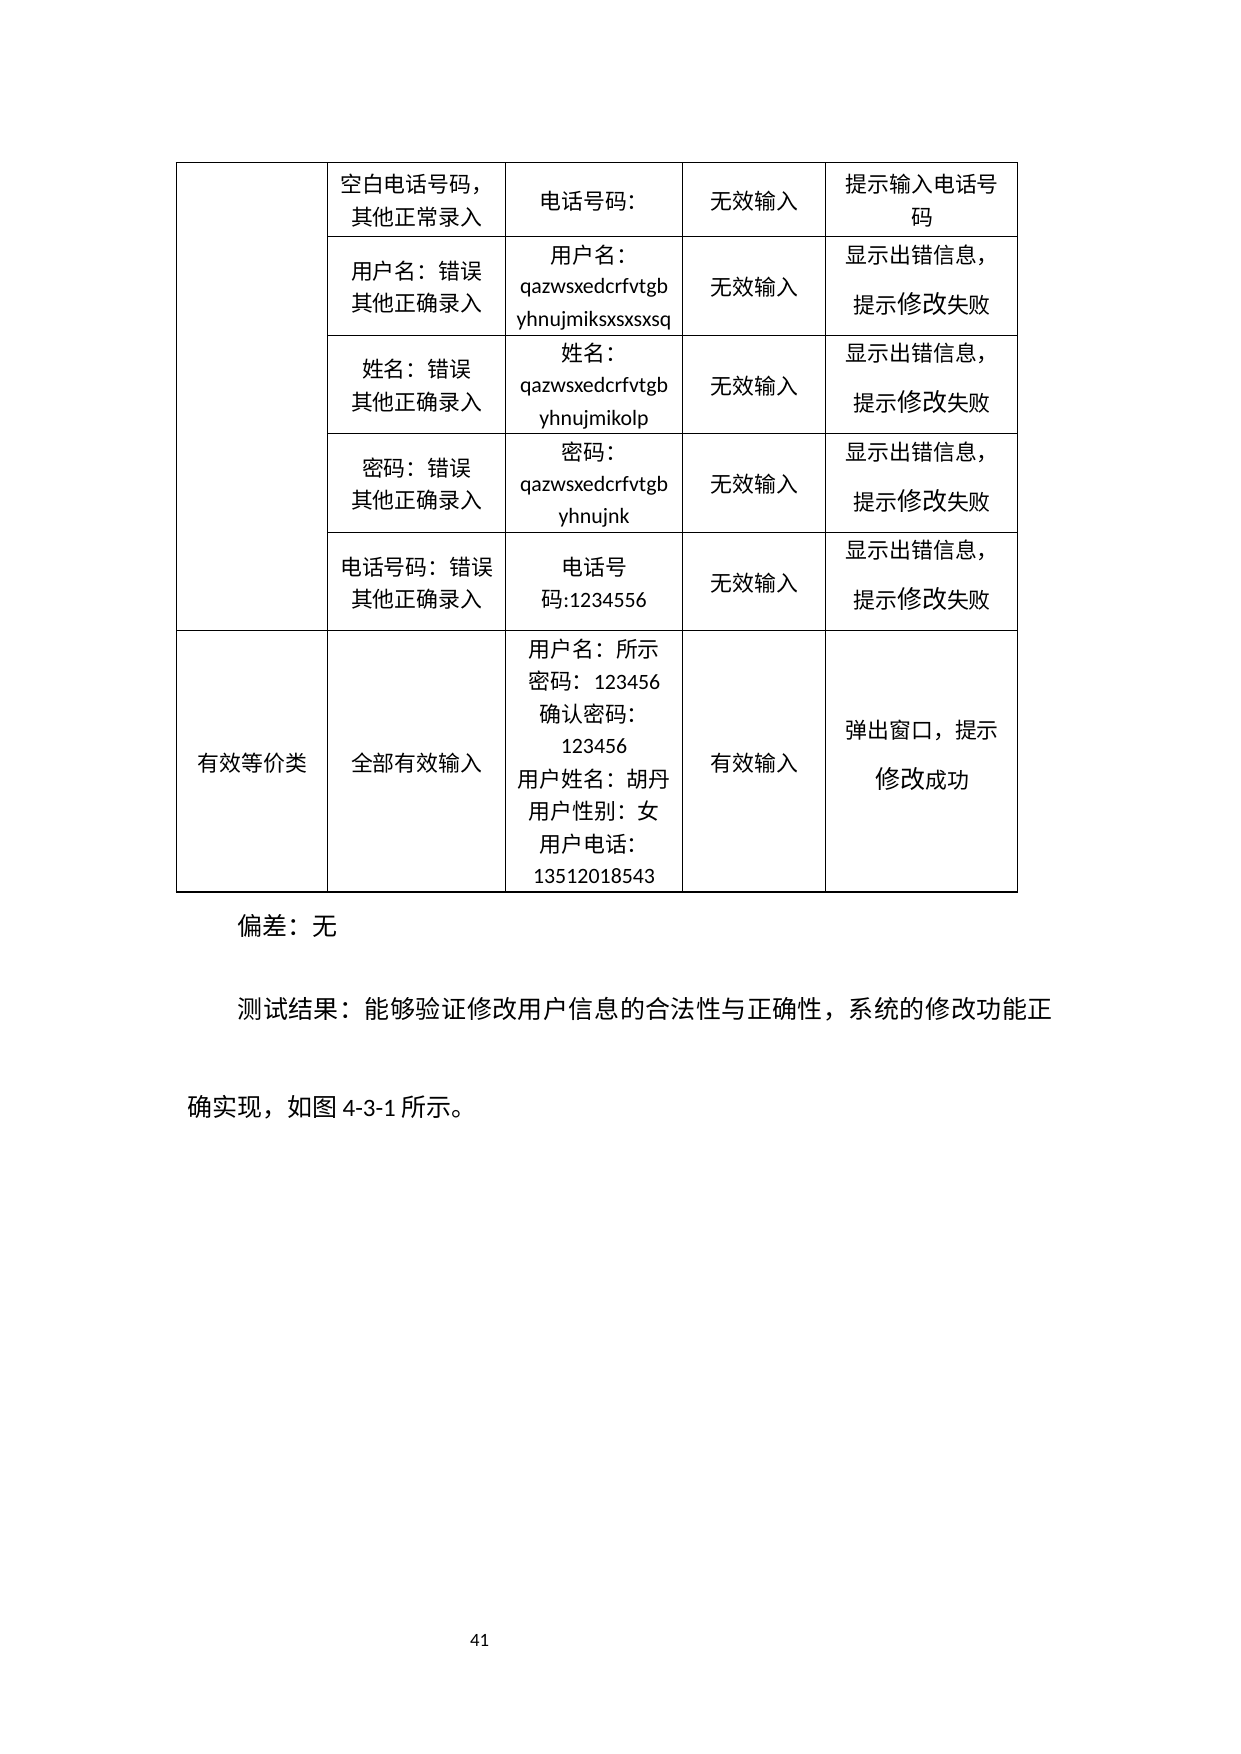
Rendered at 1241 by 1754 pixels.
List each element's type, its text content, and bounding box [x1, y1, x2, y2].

table_cell 显示出错信息，提示修改失败 [826, 434, 1017, 532]
table_cell 电话号码：错误 其他正确录入 [328, 533, 505, 630]
table_cell 显示出错信息，提示修改失败 [826, 533, 1017, 630]
table_cell 显示出错信息，提示修改失败 [826, 237, 1017, 335]
table_cell 无效输入 [683, 434, 825, 532]
text 测试结果：能够验证修改用户信息的合法性与正确性，系统的修改功能正确实现，如图4-3-1所示。 [187, 976, 1053, 1138]
table_cell 姓名：qazwsxedcrfvtgbyhnujmikolp [506, 336, 682, 433]
table_cell 弹出窗口，提示修改成功 [826, 631, 1017, 891]
table_cell 无效输入 [683, 533, 825, 630]
table_cell 用户名：qazwsxedcrfvtgbyhnujmiksxsxsxsq [506, 237, 682, 335]
table_cell 有效等价类 [177, 631, 327, 891]
table_cell 无效输入 [683, 336, 825, 433]
table_cell 密码：qazwsxedcrfvtgbyhnujnk [506, 434, 682, 532]
table_cell 密码：错误 其他正确录入 [328, 434, 505, 532]
table_cell 电话号码： [506, 163, 682, 236]
table_cell 用户名：所示 密码：123456 确认密码：123456 用户姓名：胡丹 用户性别：女 用户电话：13512018543 [506, 631, 682, 891]
text 偏差：无 [187, 892, 1053, 957]
table_cell 用户名：错误 其他正确录入 [328, 237, 505, 335]
table_cell 姓名：错误 其他正确录入 [328, 336, 505, 433]
table_cell 无效输入 [683, 237, 825, 335]
table_cell 提示输入电话号码 [826, 163, 1017, 236]
table_cell 空白电话号码，其他正常录入 [328, 163, 505, 236]
table_cell 有效输入 [683, 631, 825, 891]
table_cell 全部有效输入 [328, 631, 505, 891]
table_cell 显示出错信息，提示修改失败 [826, 336, 1017, 433]
table_cell 电话号码:1234556 [506, 533, 682, 630]
table_cell 无效输入 [683, 163, 825, 236]
